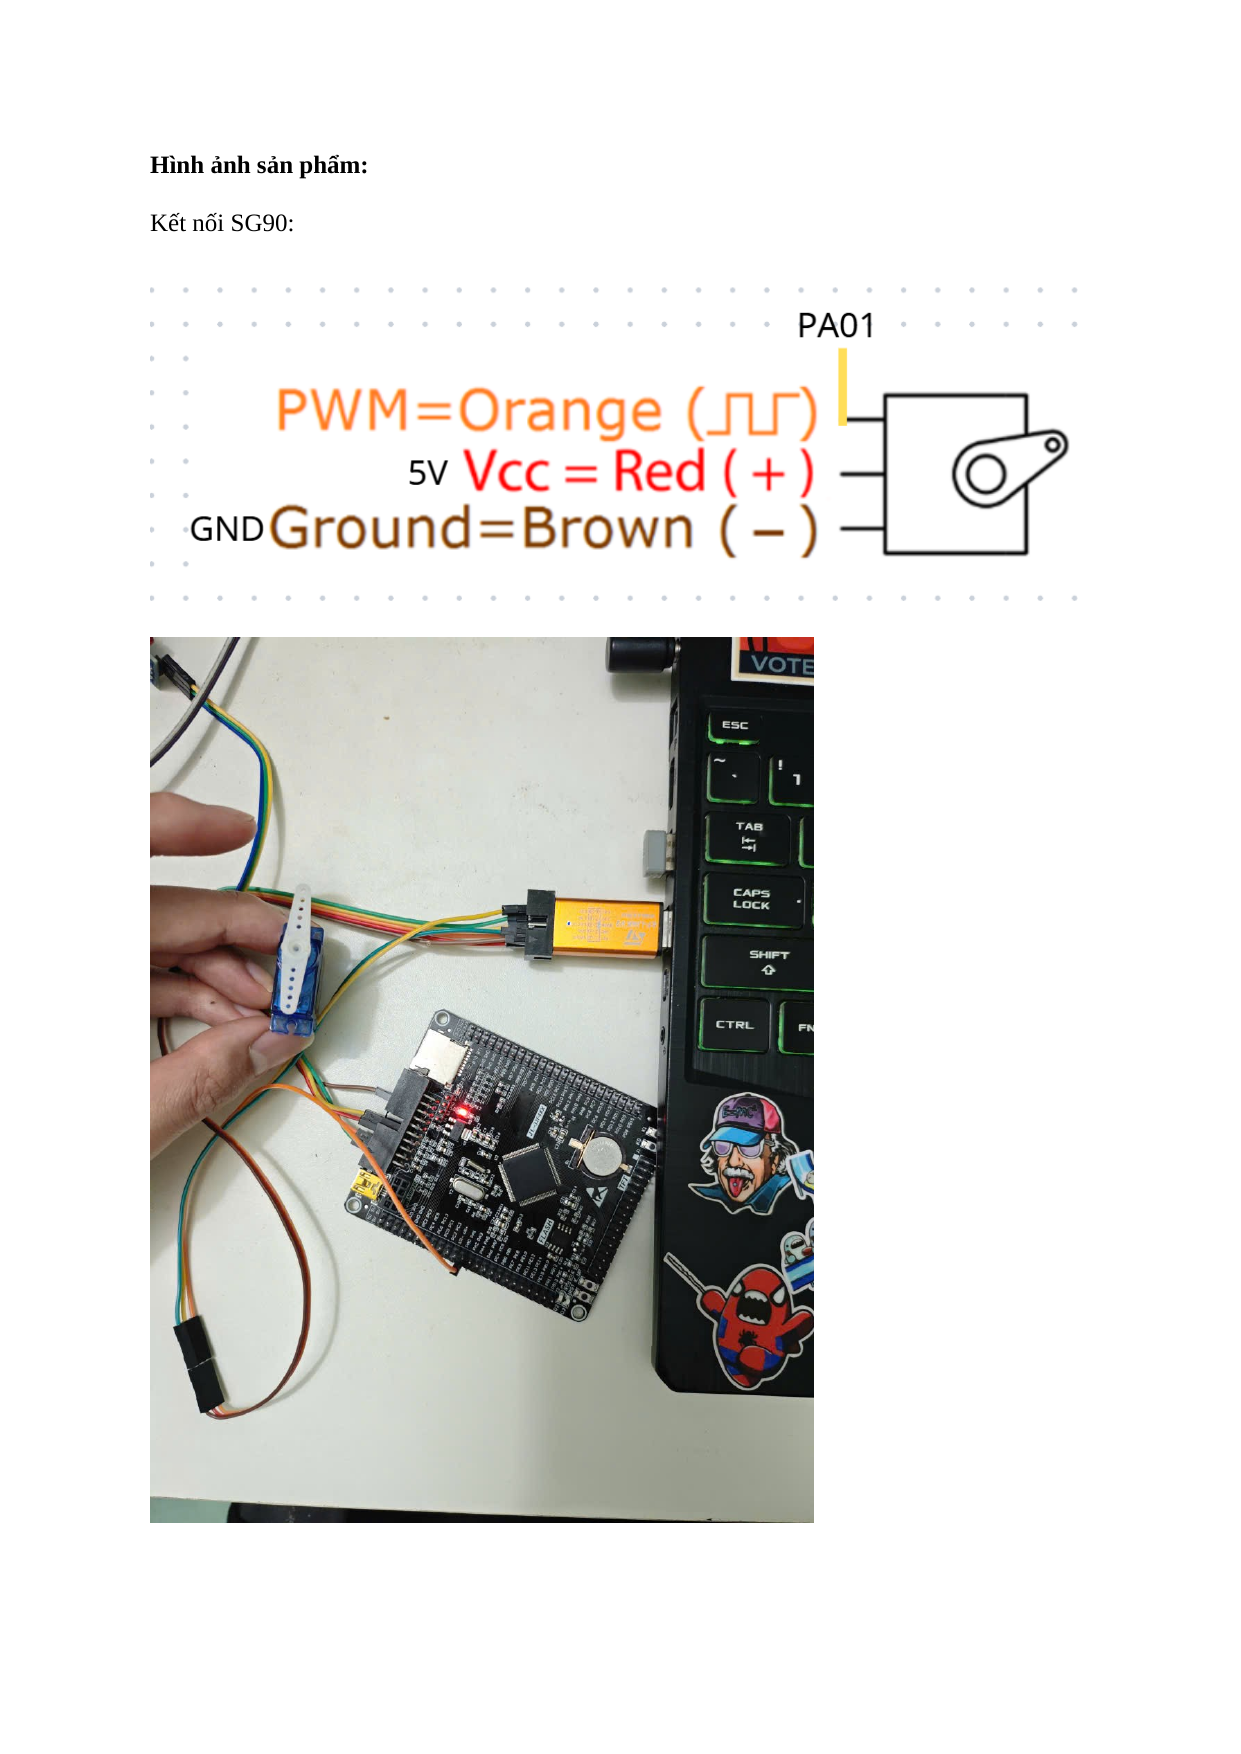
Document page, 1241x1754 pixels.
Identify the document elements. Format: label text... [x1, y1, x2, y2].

text Hình ảnh sản phẩm: [150, 150, 1090, 179]
picture [150, 637, 814, 1523]
picture [150, 265, 1091, 608]
text Kết nối SG90: [150, 208, 1090, 237]
